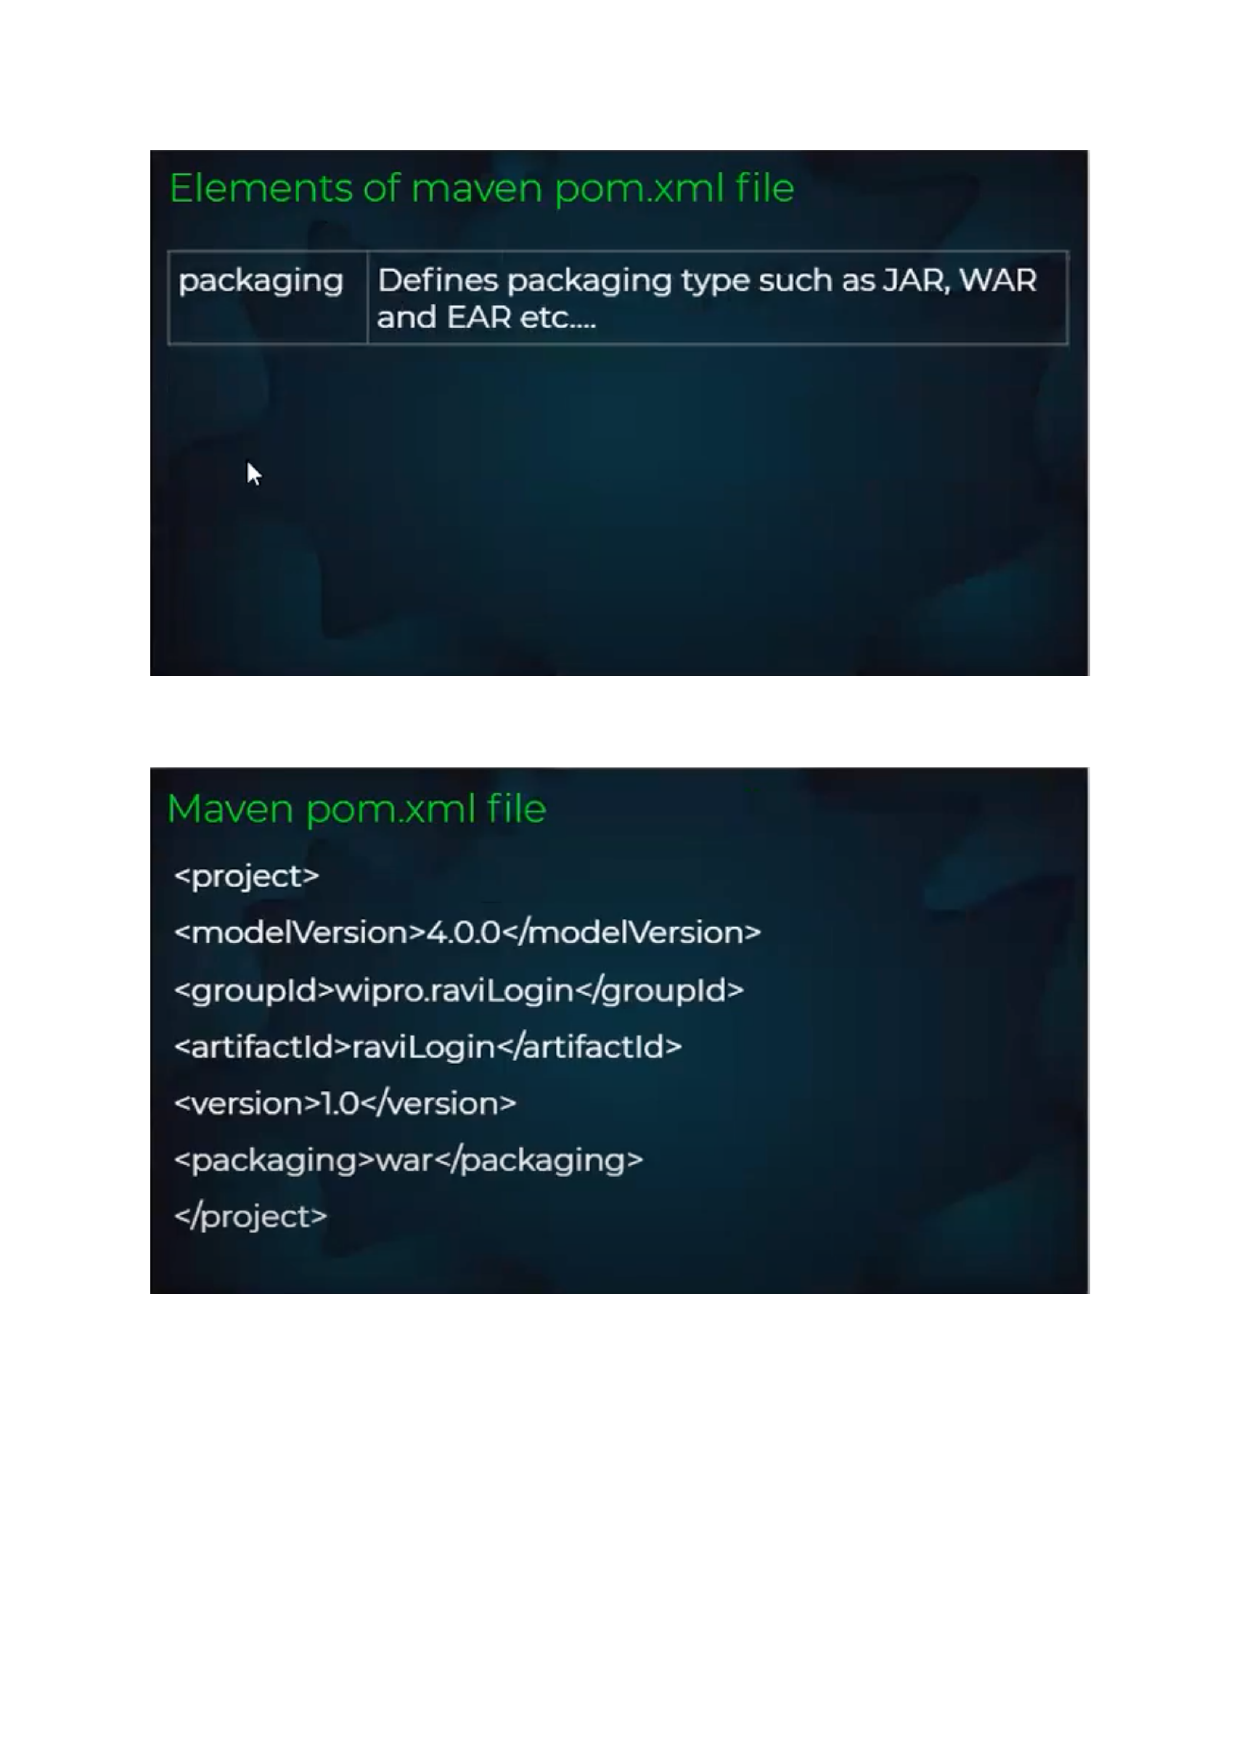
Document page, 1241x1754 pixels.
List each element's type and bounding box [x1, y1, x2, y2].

picture [150, 150, 1091, 676]
picture [150, 767, 1091, 1294]
